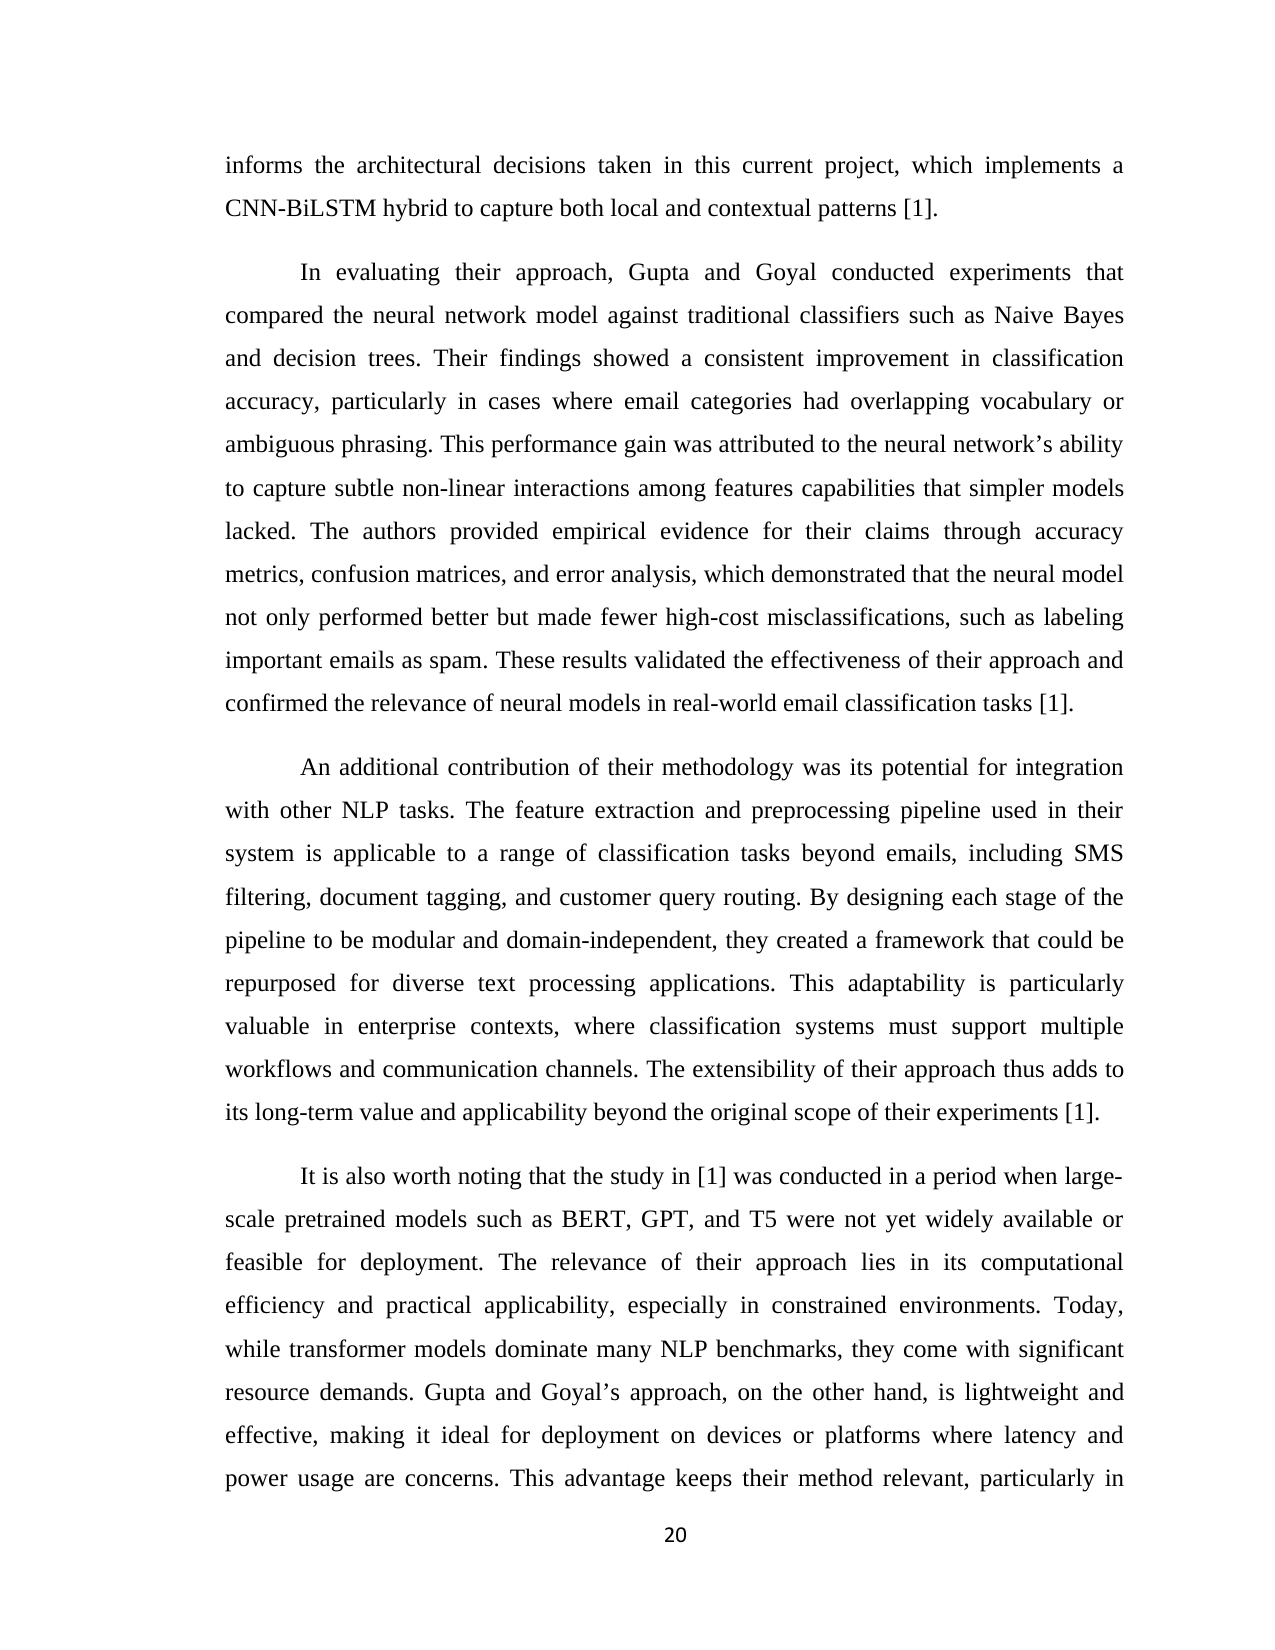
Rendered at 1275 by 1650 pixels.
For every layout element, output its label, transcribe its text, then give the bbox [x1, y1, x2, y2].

text An additional contribution of their methodology was its potential for integration with other NLP tasks. The feature extraction and preprocessing pipeline used in their system is applicable to a range of classification tasks beyond emails, including SMS filtering, document tagging, and customer query routing. By designing each stage of the pipeline to be modular and domain-independent, they created a framework that could be repurposed for diverse text processing applications. This adaptability is particularly valuable in enterprise contexts, where classification systems must support multiple workflows and communication channels. The extensibility of their approach thus adds to its long-term value and applicability beyond the original scope of their experiments [1]. [225, 752, 1125, 1126]
text In evaluating their approach, Gupta and Goyal conducted experiments that compared the neural network model against traditional classifiers such as Naive Bayes and decision trees. Their findings showed a consistent improvement in classification accuracy, particularly in cases where email categories had overlapping vocabulary or ambiguous phrasing. This performance gain was attributed to the neural network’s ability to capture subtle non-linear interactions among features capabilities that simpler models lacked. The authors provided empirical evidence for their claims through accuracy metrics, confusion matrices, and error analysis, which demonstrated that the neural model not only performed better but made fewer high-cost misclassifications, such as labeling important emails as spam. These results validated the effectiveness of their approach and confirmed the relevance of neural models in real-world email classification tasks [1]. [225, 257, 1125, 717]
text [225, 1161, 1125, 1492]
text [225, 150, 1125, 222]
